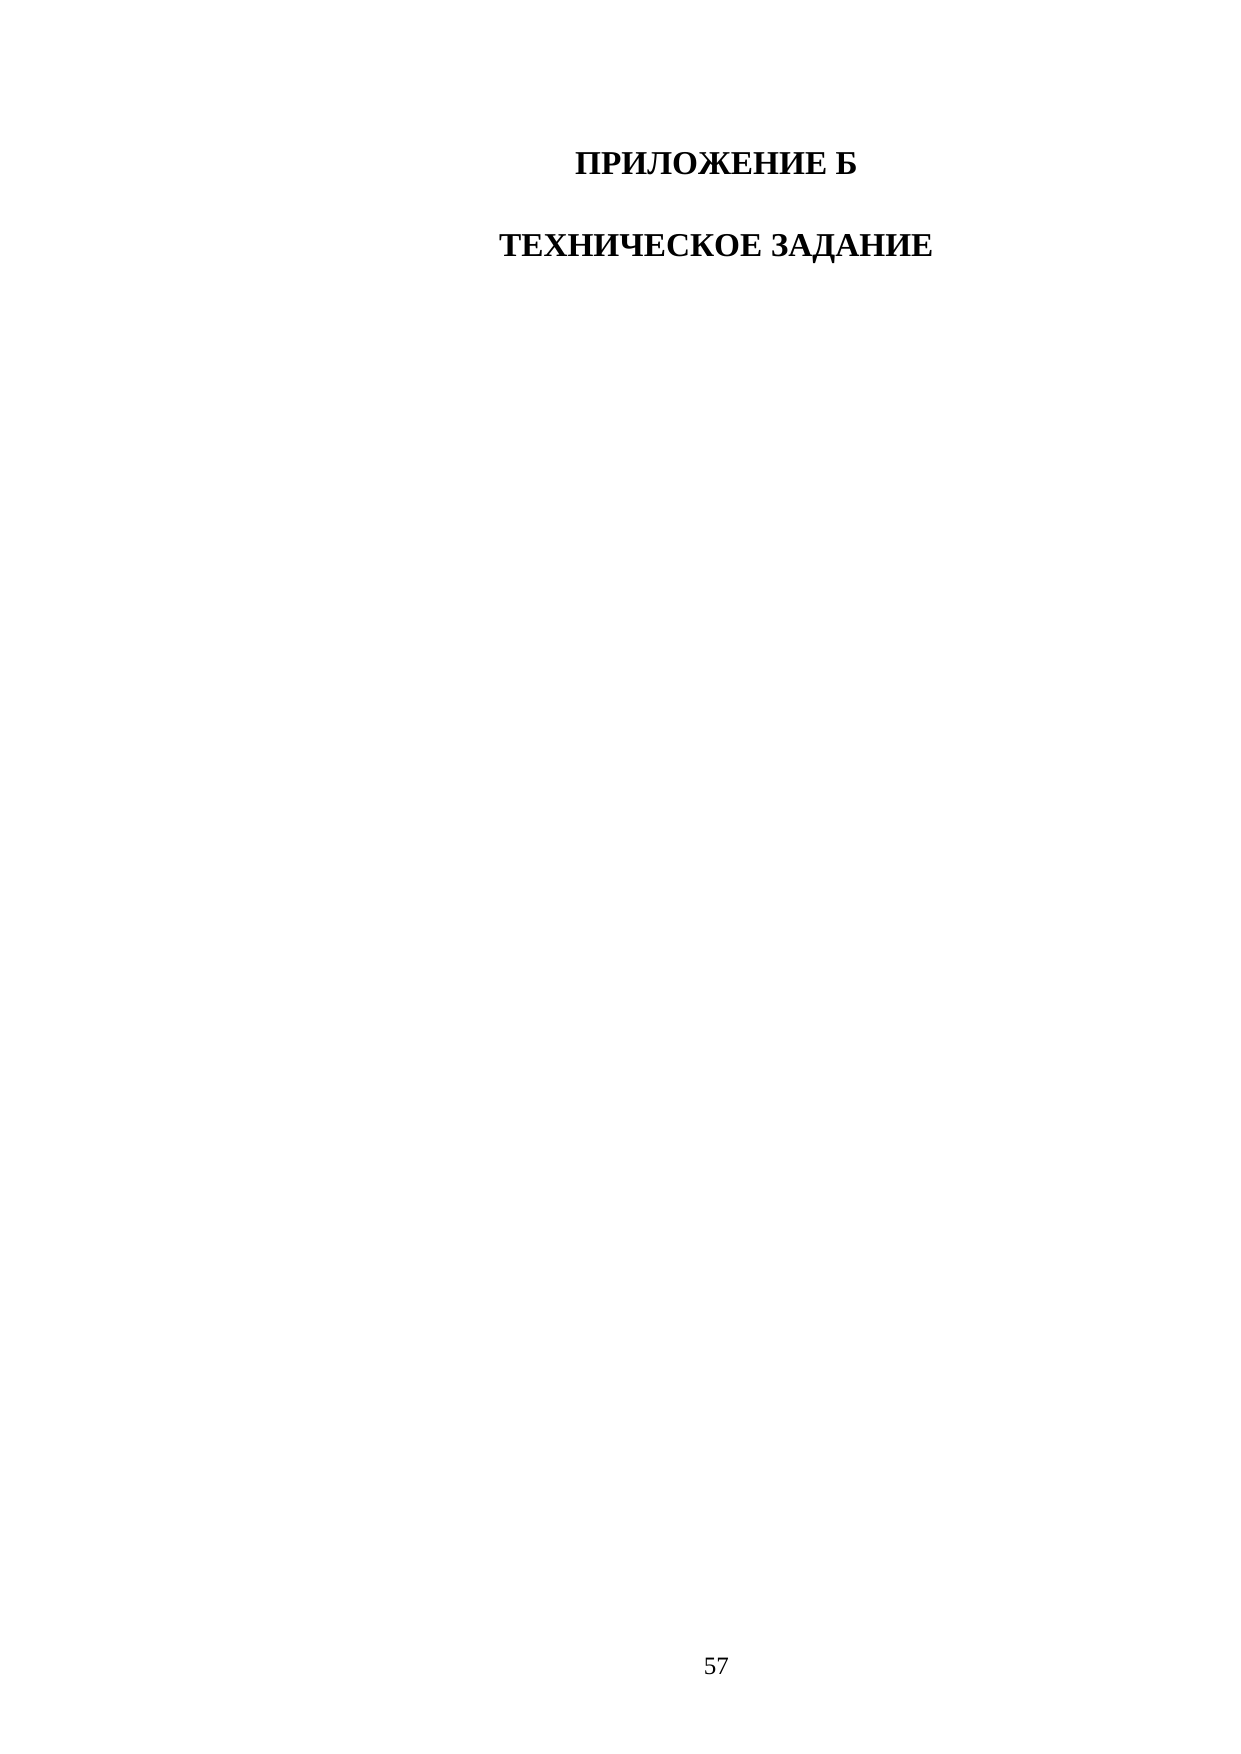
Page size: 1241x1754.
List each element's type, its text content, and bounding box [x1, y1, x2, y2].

text ТЕХНИЧЕСКОЕ ЗАДАНИЕ [177, 226, 1167, 264]
subtitle ПРИЛОЖЕНИЕ Б [177, 143, 1167, 181]
